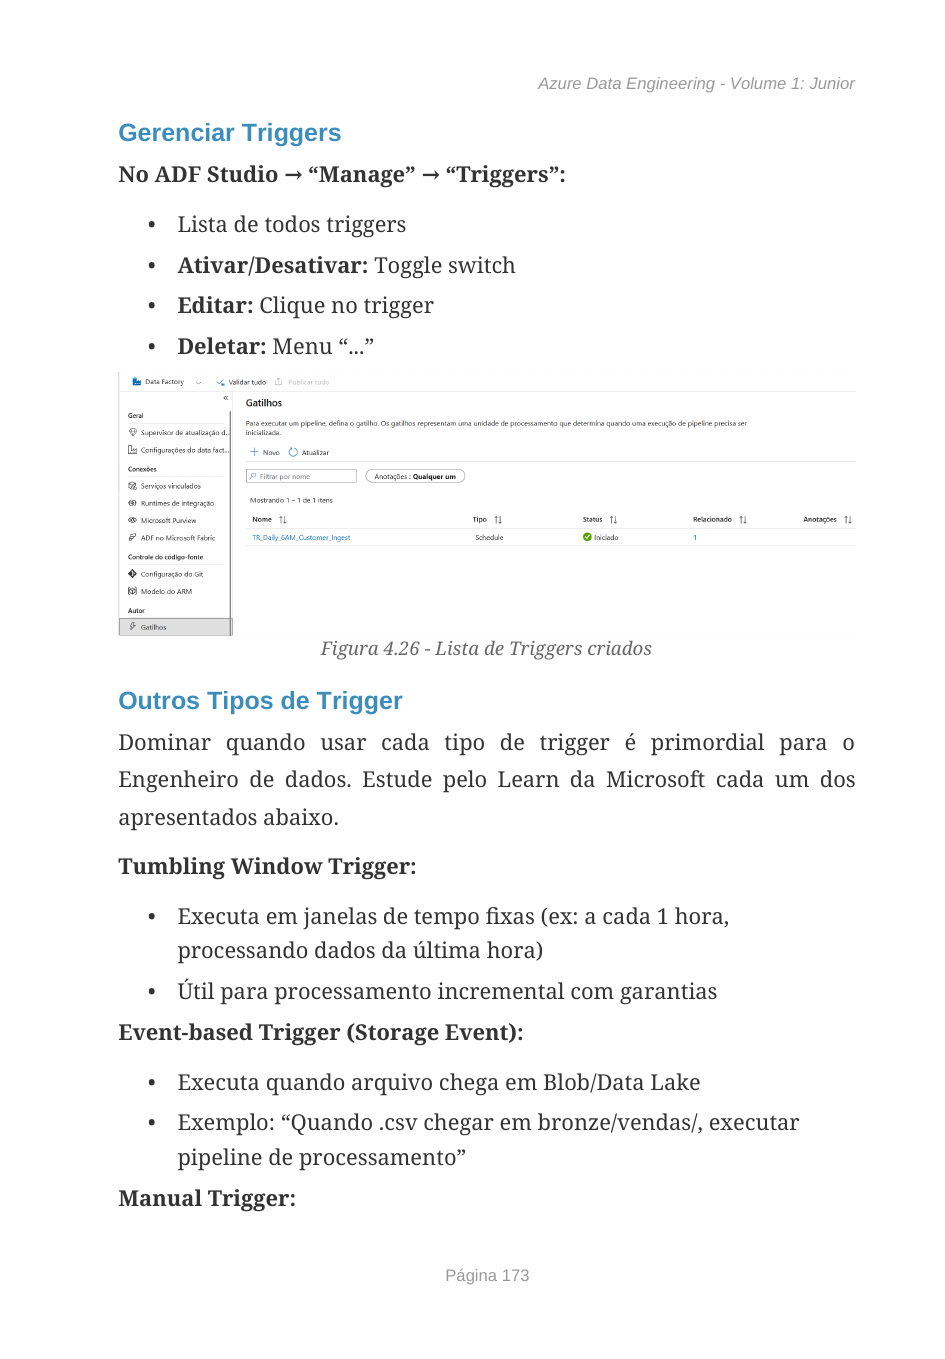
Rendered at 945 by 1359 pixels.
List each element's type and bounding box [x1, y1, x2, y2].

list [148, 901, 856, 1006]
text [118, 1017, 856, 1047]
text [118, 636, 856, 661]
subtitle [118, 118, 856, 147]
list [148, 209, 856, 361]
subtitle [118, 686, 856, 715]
picture [118, 372, 857, 636]
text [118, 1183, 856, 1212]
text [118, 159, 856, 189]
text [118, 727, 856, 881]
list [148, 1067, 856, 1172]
